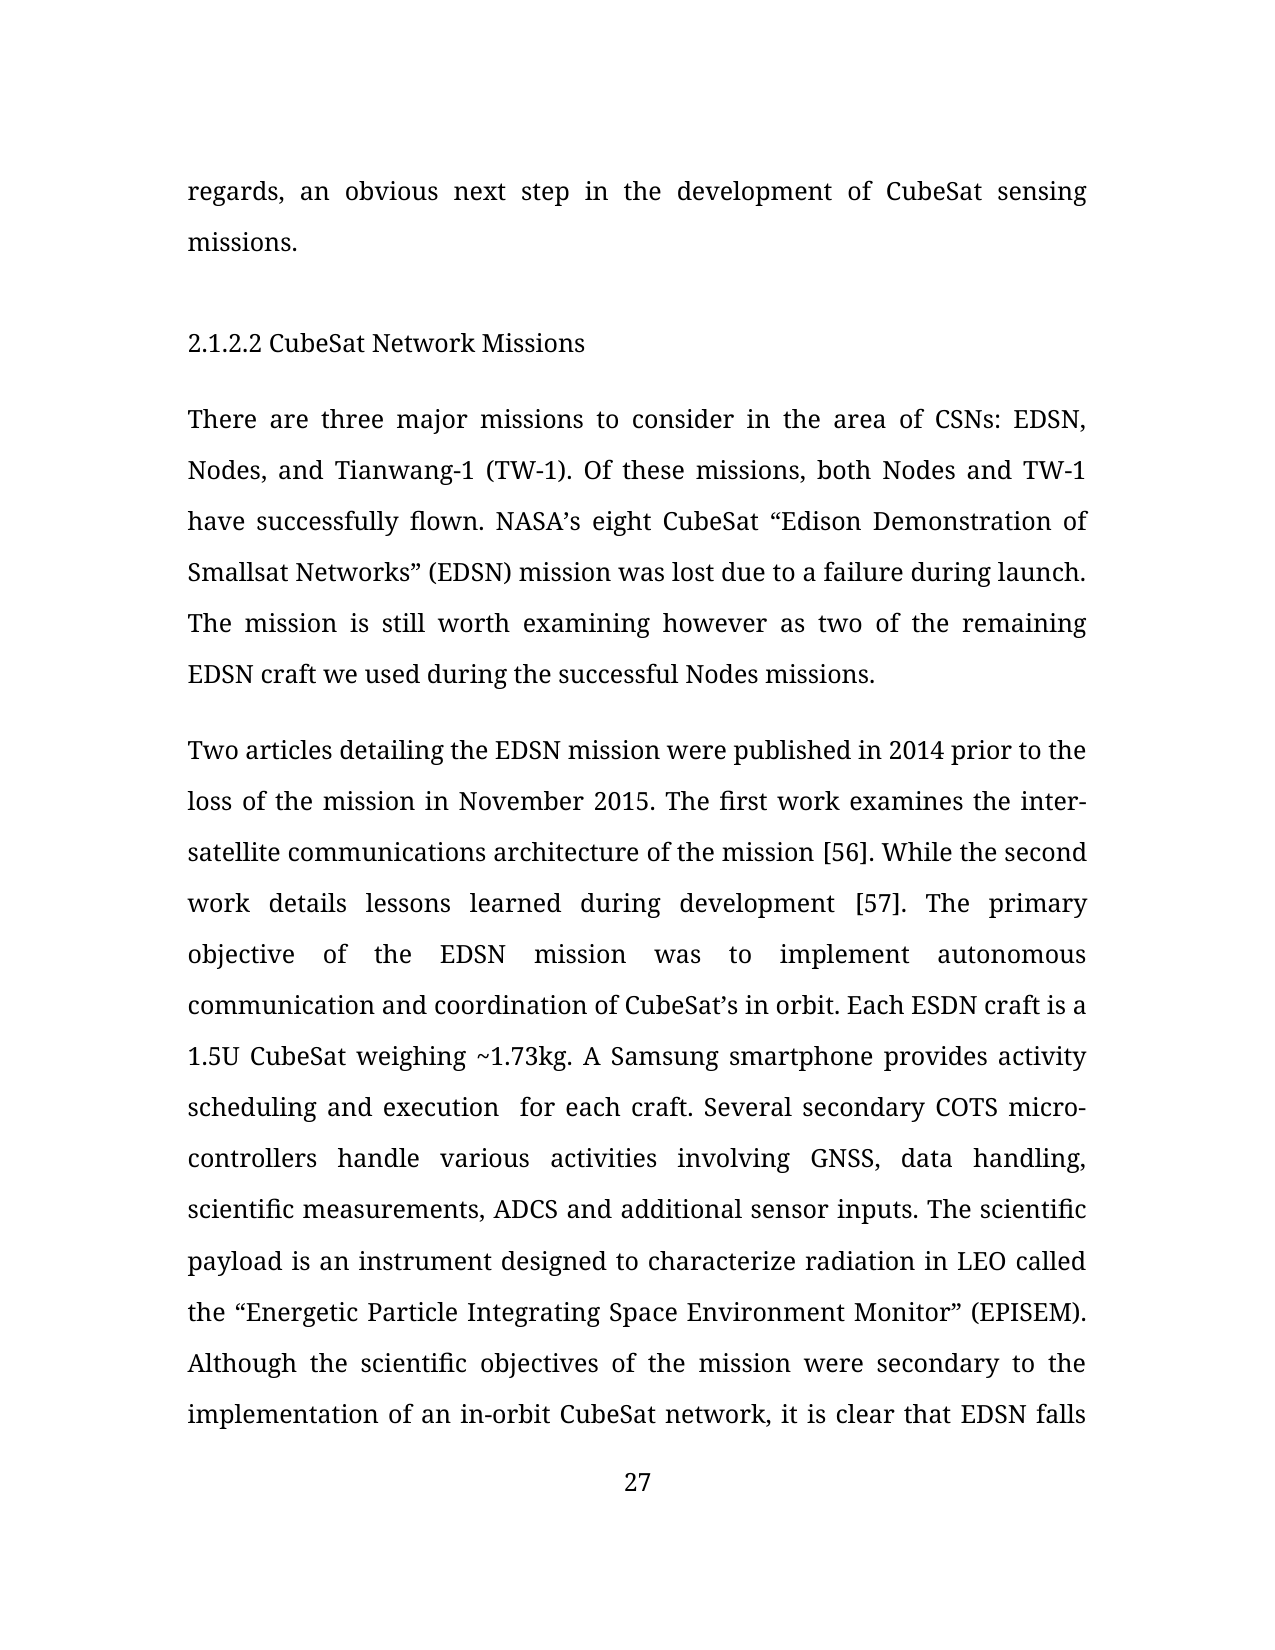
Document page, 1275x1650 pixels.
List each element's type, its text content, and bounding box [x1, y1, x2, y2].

subtitle CubeSat Network Missions [187, 325, 1087, 359]
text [187, 173, 1087, 258]
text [187, 733, 1087, 1430]
text There are three major missions to consider in the area of CSNs: EDSN, Nodes, and Tianwang-1 (TW-1). Of these missions, both Nodes and TW-1 have successfully flown. NASA’s eight CubeSat “Edison Demonstration of Smallsat Networks” (EDSN) mission was lost due to a failure during launch. The mission is still worth examining however as two of the remaining EDSN craft we used during the successful Nodes missions. [187, 401, 1087, 691]
